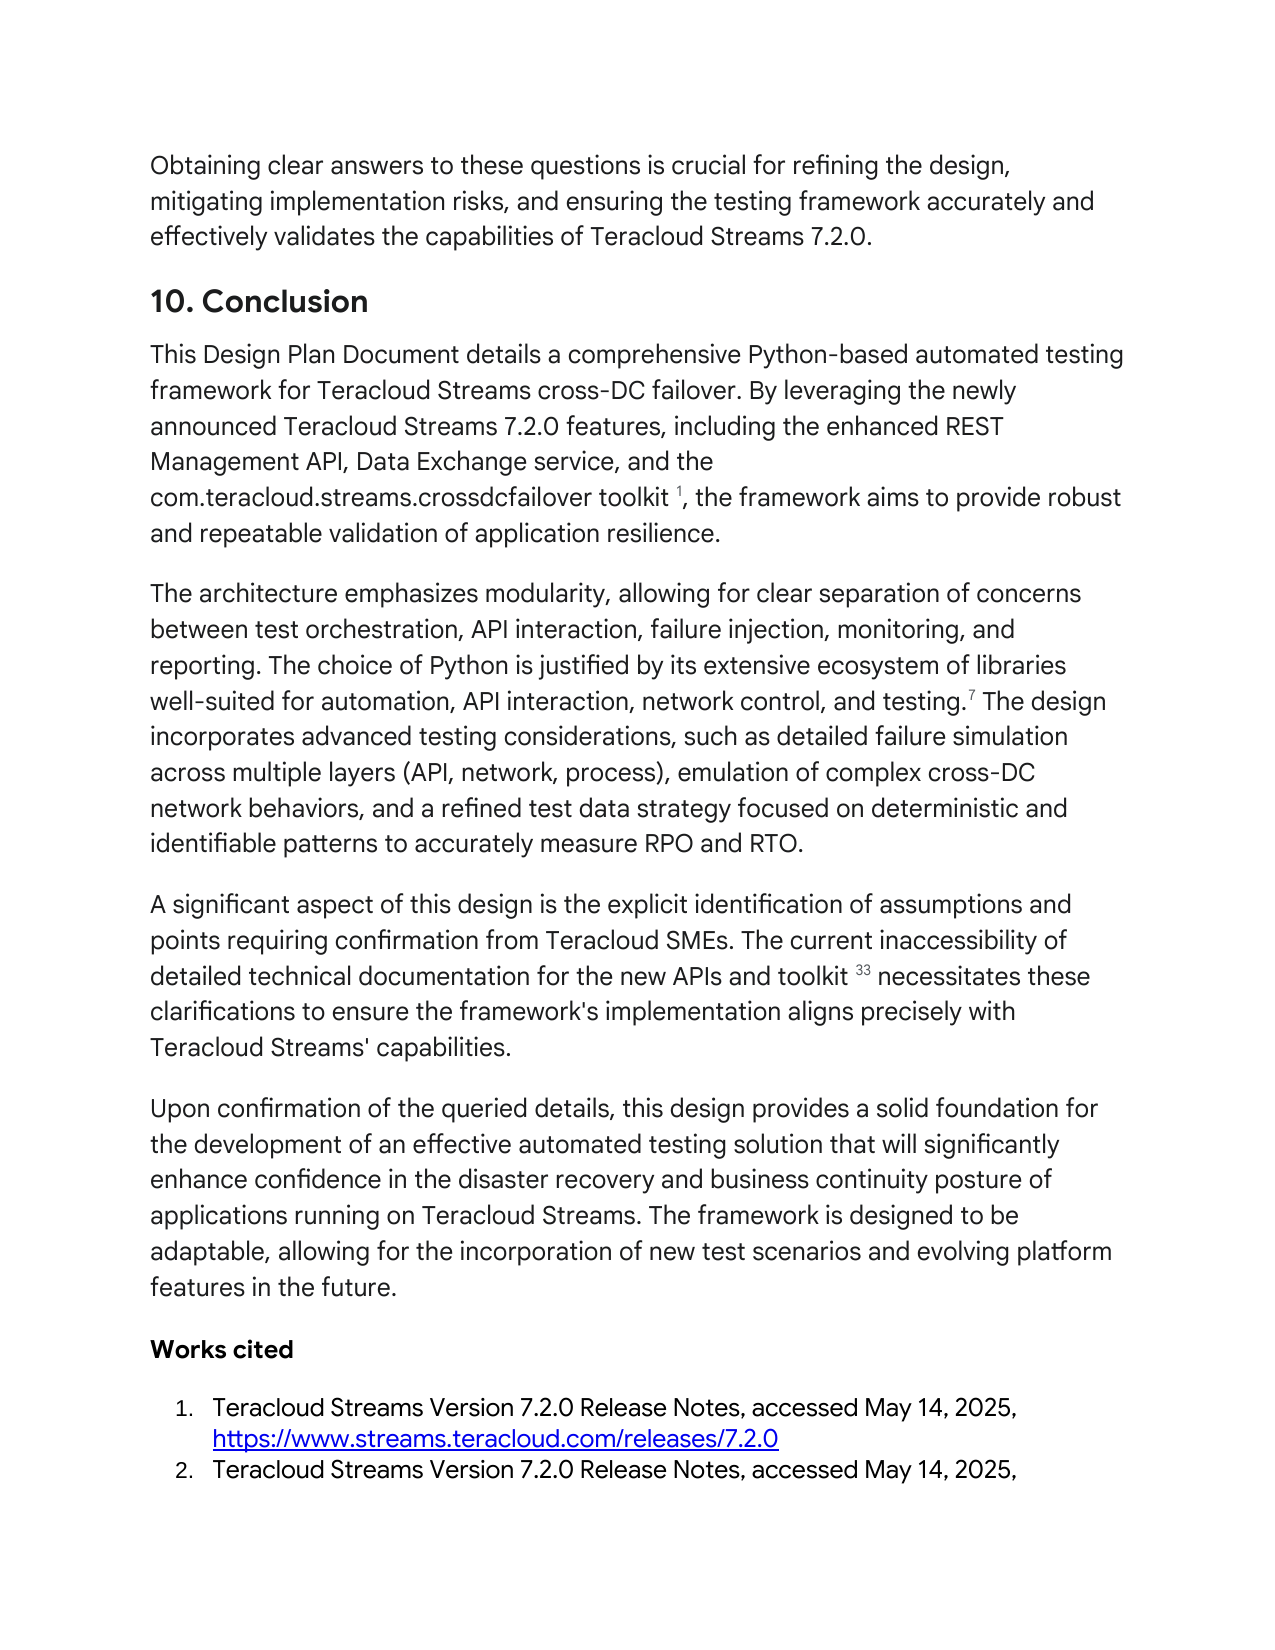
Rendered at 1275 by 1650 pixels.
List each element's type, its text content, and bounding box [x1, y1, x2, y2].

subtitle 10. Conclusion [150, 282, 1125, 321]
text Obtaining clear answers to these questions is crucial for refining the design, mitigating implementation risks, and ensuring the testing framework accurately and effectively validates the capabilities of Teracloud Streams 7.2.0. [150, 150, 1125, 253]
subtitle Works cited [150, 1334, 1125, 1365]
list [175, 1455, 1125, 1486]
list Teracloud Streams Version 7.2.0 Release Notes, accessed May 14, 2025, https://www.streams.teracloud.com/releases/7.2.0 [175, 1392, 1125, 1455]
text Upon confirmation of the queried details, this design provides a solid foundation for the development of an effective automated testing solution that will significantly enhance confidence in the disaster recovery and business continuity posture of applications running on Teracloud Streams. The framework is designed to be adaptable, allowing for the incorporation of new test scenarios and evolving platform features in the future. [150, 1093, 1125, 1303]
text The architecture emphasizes modularity, allowing for clear separation of concerns between test orchestration, API interaction, failure injection, monitoring, and reporting. The choice of Python is justified by its extensive ecosystem of libraries well-suited for automation, API interaction, network control, and testing.7 The design incorporates advanced testing considerations, such as detailed failure simulation across multiple layers (API, network, process), emulation of complex cross-DC network behaviors, and a refined test data strategy focused on deterministic and identifiable patterns to accurately measure RPO and RTO. [150, 579, 1125, 860]
text A significant aspect of this design is the explicit identification of assumptions and points requiring confirmation from Teracloud SMEs. The current inaccessibility of detailed technical documentation for the new APIs and toolkit 33 necessitates these clarifications to ensure the framework's implementation aligns precisely with Teracloud Streams' capabilities. [150, 889, 1125, 1064]
text This Design Plan Document details a comprehensive Python-based automated testing framework for Teracloud Streams cross-DC failover. By leveraging the newly announced Teracloud Streams 7.2.0 features, including the enhanced REST Management API, Data Exchange service, and the com.teracloud.streams.crossdcfailover toolkit 1, the framework aims to provide robust and repeatable validation of application resilience. [150, 339, 1125, 549]
